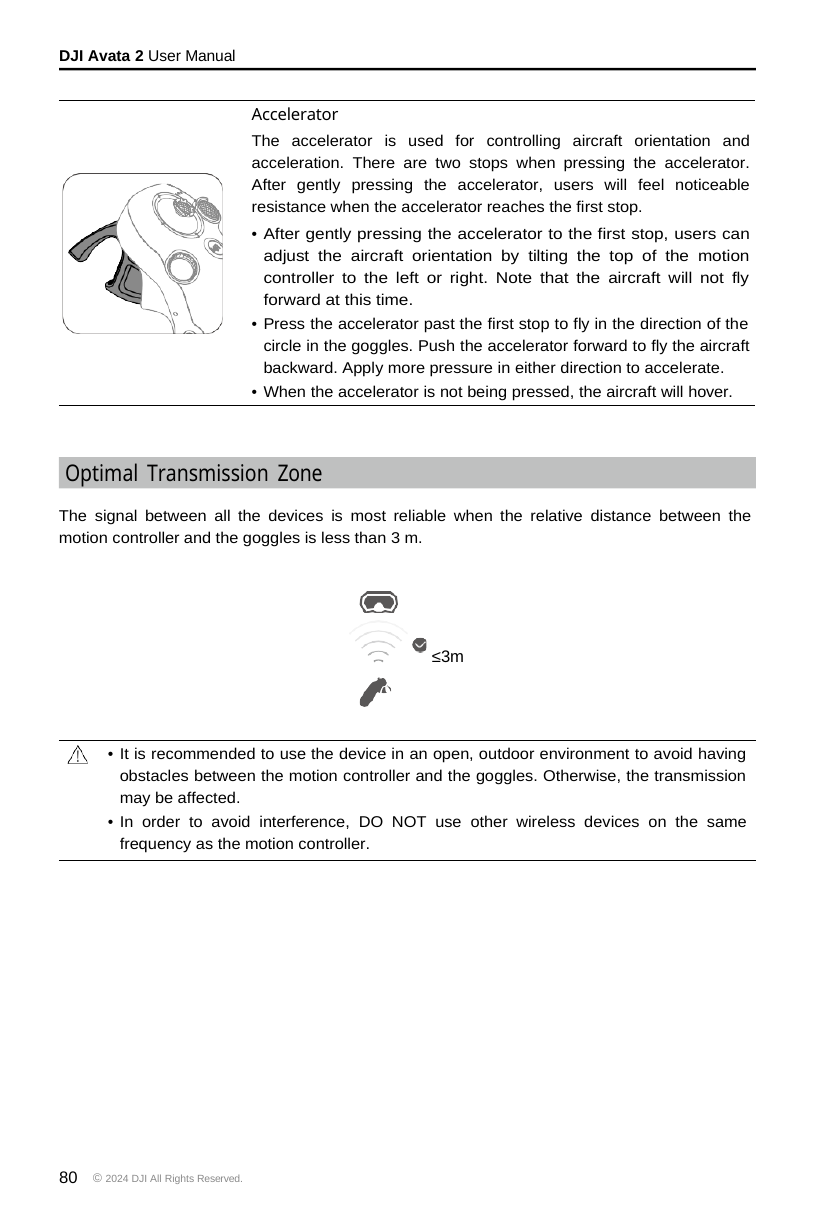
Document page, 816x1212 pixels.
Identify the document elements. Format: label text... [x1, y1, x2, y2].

list After gently pressing the accelerator to the first stop, users can adjust the aircraft orientation by tilting the top of the motion controller to the left or right. Note that the aircraft will not fly forward at this time. [251, 225, 750, 308]
list When the accelerator is not being pressed, the aircraft will hover. [251, 383, 774, 401]
text ≤3m [191, 597, 622, 666]
picture [348, 620, 427, 663]
subtitle Accelerator [251, 99, 774, 125]
list Press the accelerator past the first stop to fly in the direction of the circle in the goggles. Push the accelerator forward to fly the aircraft backward. Apply more pressure in either direction to accelerate. [251, 315, 750, 376]
picture [359, 591, 398, 597]
text DJI Avata 2 User Manual [59, 46, 774, 64]
picture [62, 173, 223, 334]
list In order to avoid interference, DO NOT use other wireless devices on the same frequency as the motion controller. [108, 813, 748, 853]
picture [359, 677, 392, 707]
text The accelerator is used for controlling aircraft orientation and acceleration. There are two stops when pressing the accelerator. After gently pressing the accelerator, users will feel noticeable resistance when the accelerator reaches the first stop. [251, 132, 751, 216]
text The signal between all the devices is most reliable when the relative distance between the motion controller and the goggles is less than 3 m. [59, 469, 774, 546]
list It is recommended to use the device in an open, outdoor environment to avoid having obstacles between the motion controller and the goggles. Otherwise, the transmission may be affected. [108, 745, 748, 806]
text 80 © 2024 DJI All Rights Reserved. [59, 1167, 774, 1187]
picture [67, 745, 88, 764]
